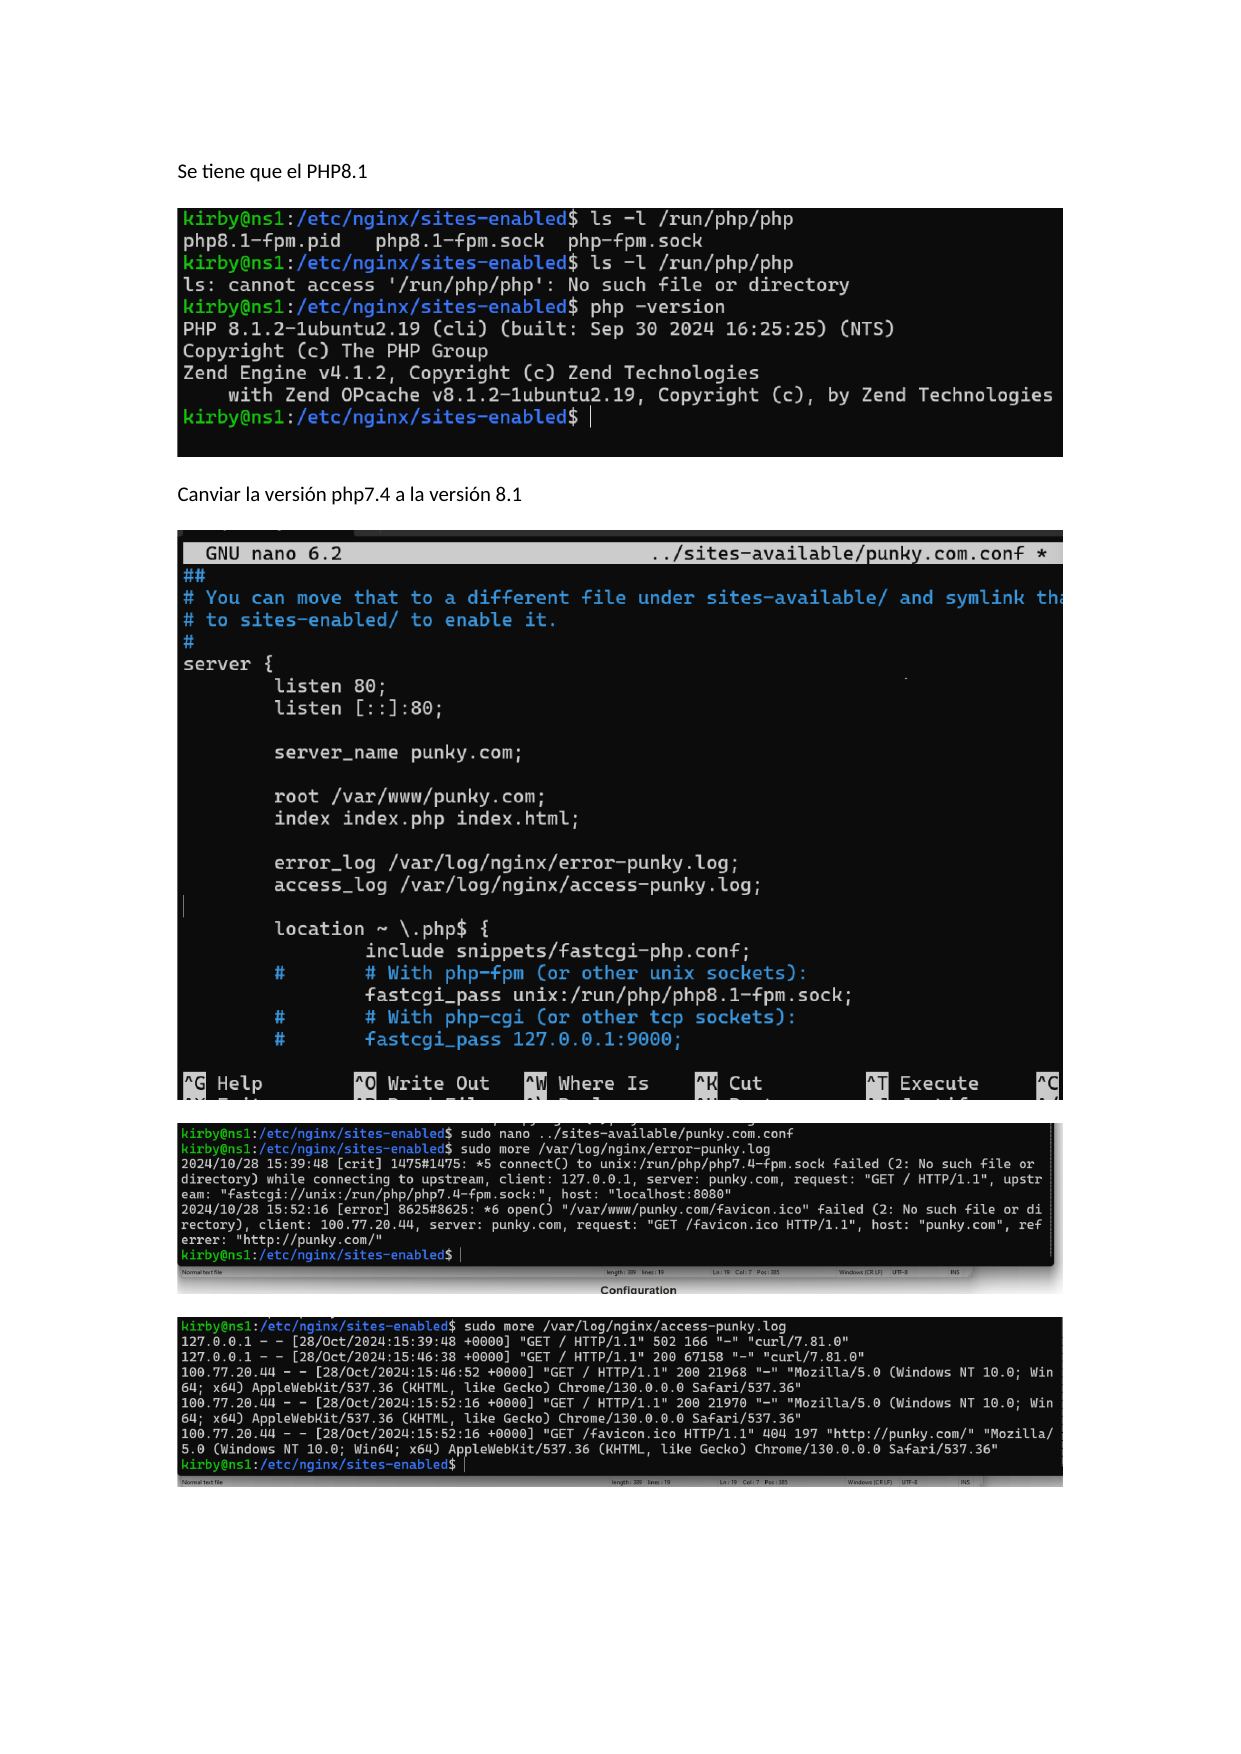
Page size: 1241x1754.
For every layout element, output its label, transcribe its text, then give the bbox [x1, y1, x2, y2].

picture [177, 208, 1063, 457]
picture [177, 1317, 1063, 1487]
picture [177, 530, 1063, 1100]
picture [177, 1123, 1063, 1294]
text Canviar la versión php7.4 a la versión 8.1 [177, 481, 1063, 506]
text Se tiene que el PHP8.1 [177, 158, 1063, 183]
